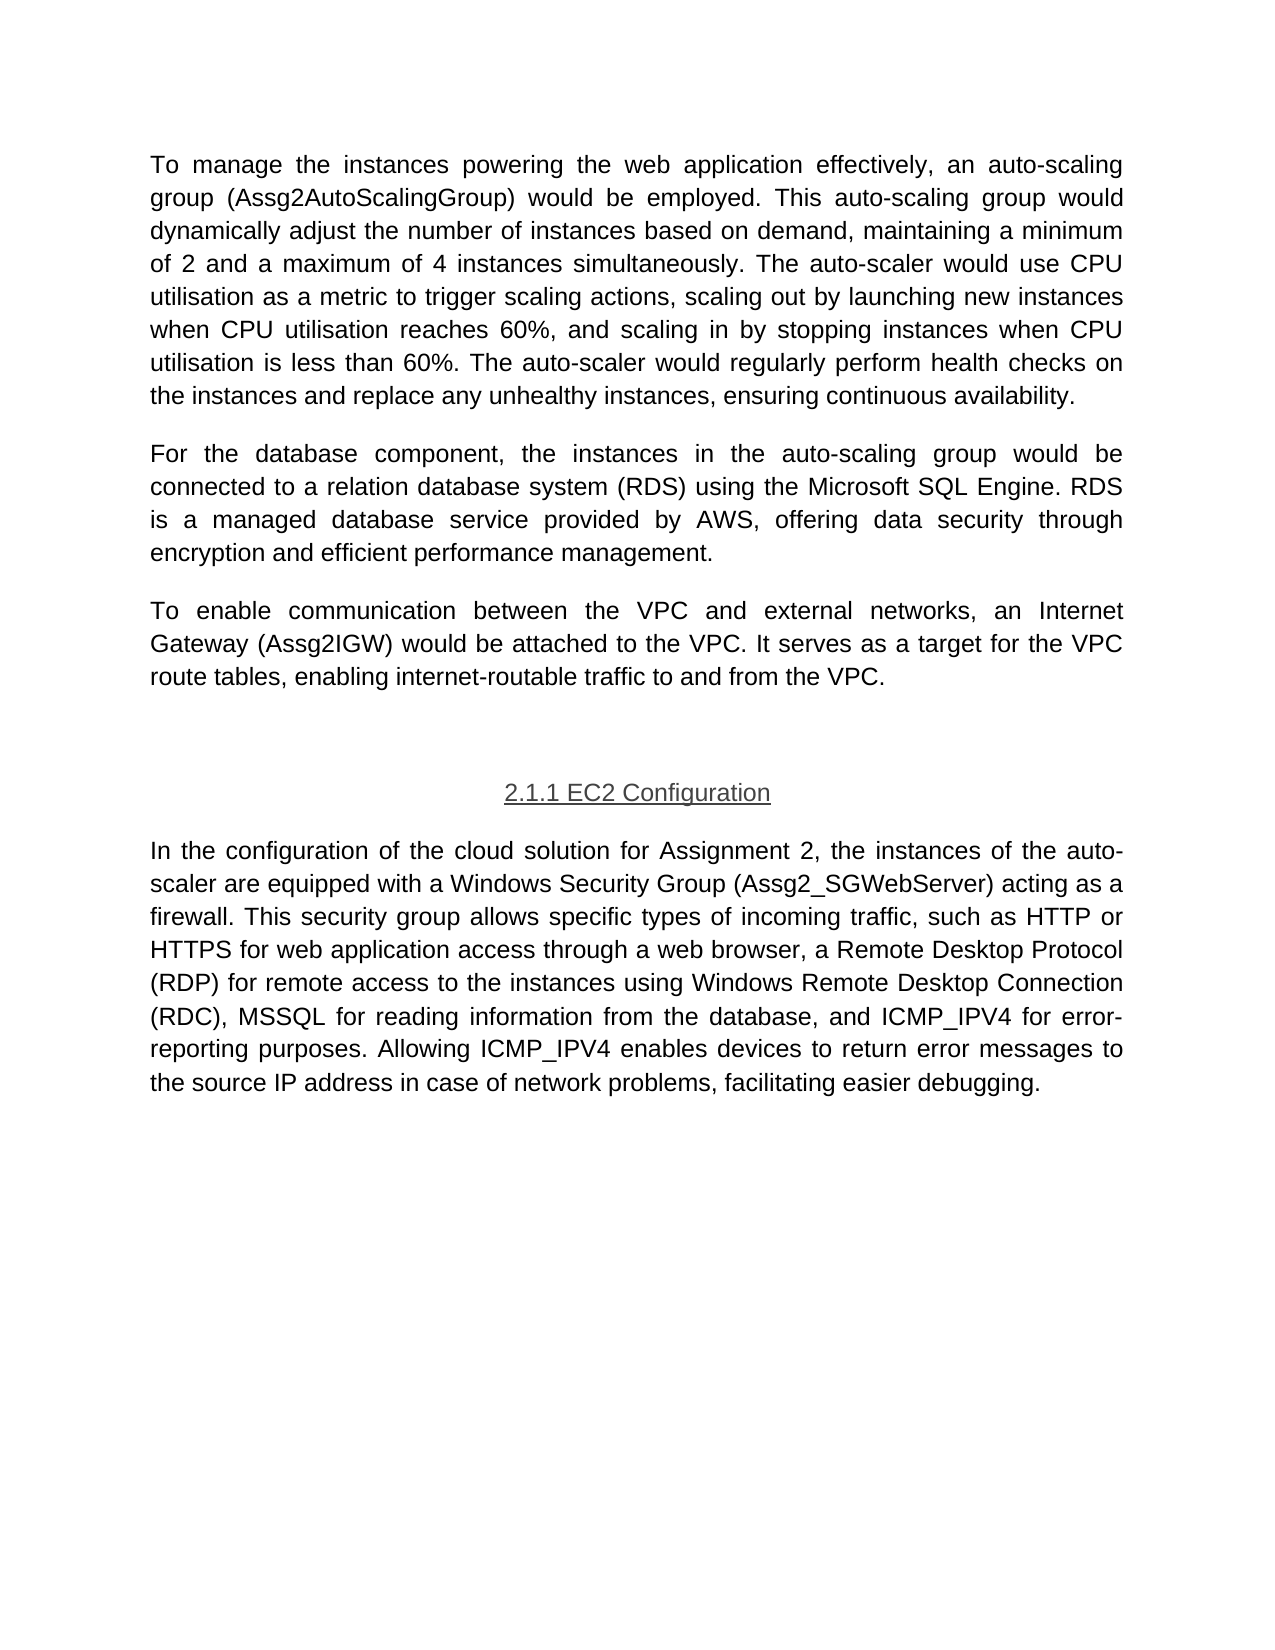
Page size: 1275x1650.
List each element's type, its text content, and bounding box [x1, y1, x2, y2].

subtitle 2.1.1 EC2 Configuration [150, 778, 1125, 807]
text For the database component, the instances in the auto-scaling group would be connected to a relation database system (RDS) using the Microsoft SQL Engine. RDS is a managed database service provided by AWS, offering data security through encryption and efficient performance management. [150, 439, 1125, 567]
text To manage the instances powering the web application effectively, an auto-scaling group (Assg2AutoScalingGroup) would be employed. This auto-scaling group would dynamically adjust the number of instances based on demand, maintaining a minimum of 2 and a maximum of 4 instances simultaneously. The auto-scaler would use CPU utilisation as a metric to trigger scaling actions, scaling out by launching new instances when CPU utilisation reaches 60%, and scaling in by stopping instances when CPU utilisation is less than 60%. The auto-scaler would regularly perform health checks on the instances and replace any unhealthy instances, ensuring continuous availability. [150, 150, 1125, 410]
text In the configuration of the cloud solution for Assignment 2, the instances of the auto-scaler are equipped with a Windows Security Group (Assg2_SGWebServer) acting as a firewall. This security group allows specific types of incoming traffic, such as HTTP or HTTPS for web application access through a web browser, a Remote Desktop Protocol (RDP) for remote access to the instances using Windows Remote Desktop Connection (RDC), MSSQL for reading information from the database, and ICMP_IPV4 for error-reporting purposes. Allowing ICMP_IPV4 enables devices to return error messages to the source IP address in case of network problems, facilitating easier debugging. [150, 836, 1125, 1096]
text To enable communication between the VPC and external networks, an Internet Gateway (Assg2IGW) would be attached to the VPC. It serves as a target for the VPC route tables, enabling internet-routable traffic to and from the VPC. [150, 596, 1125, 691]
